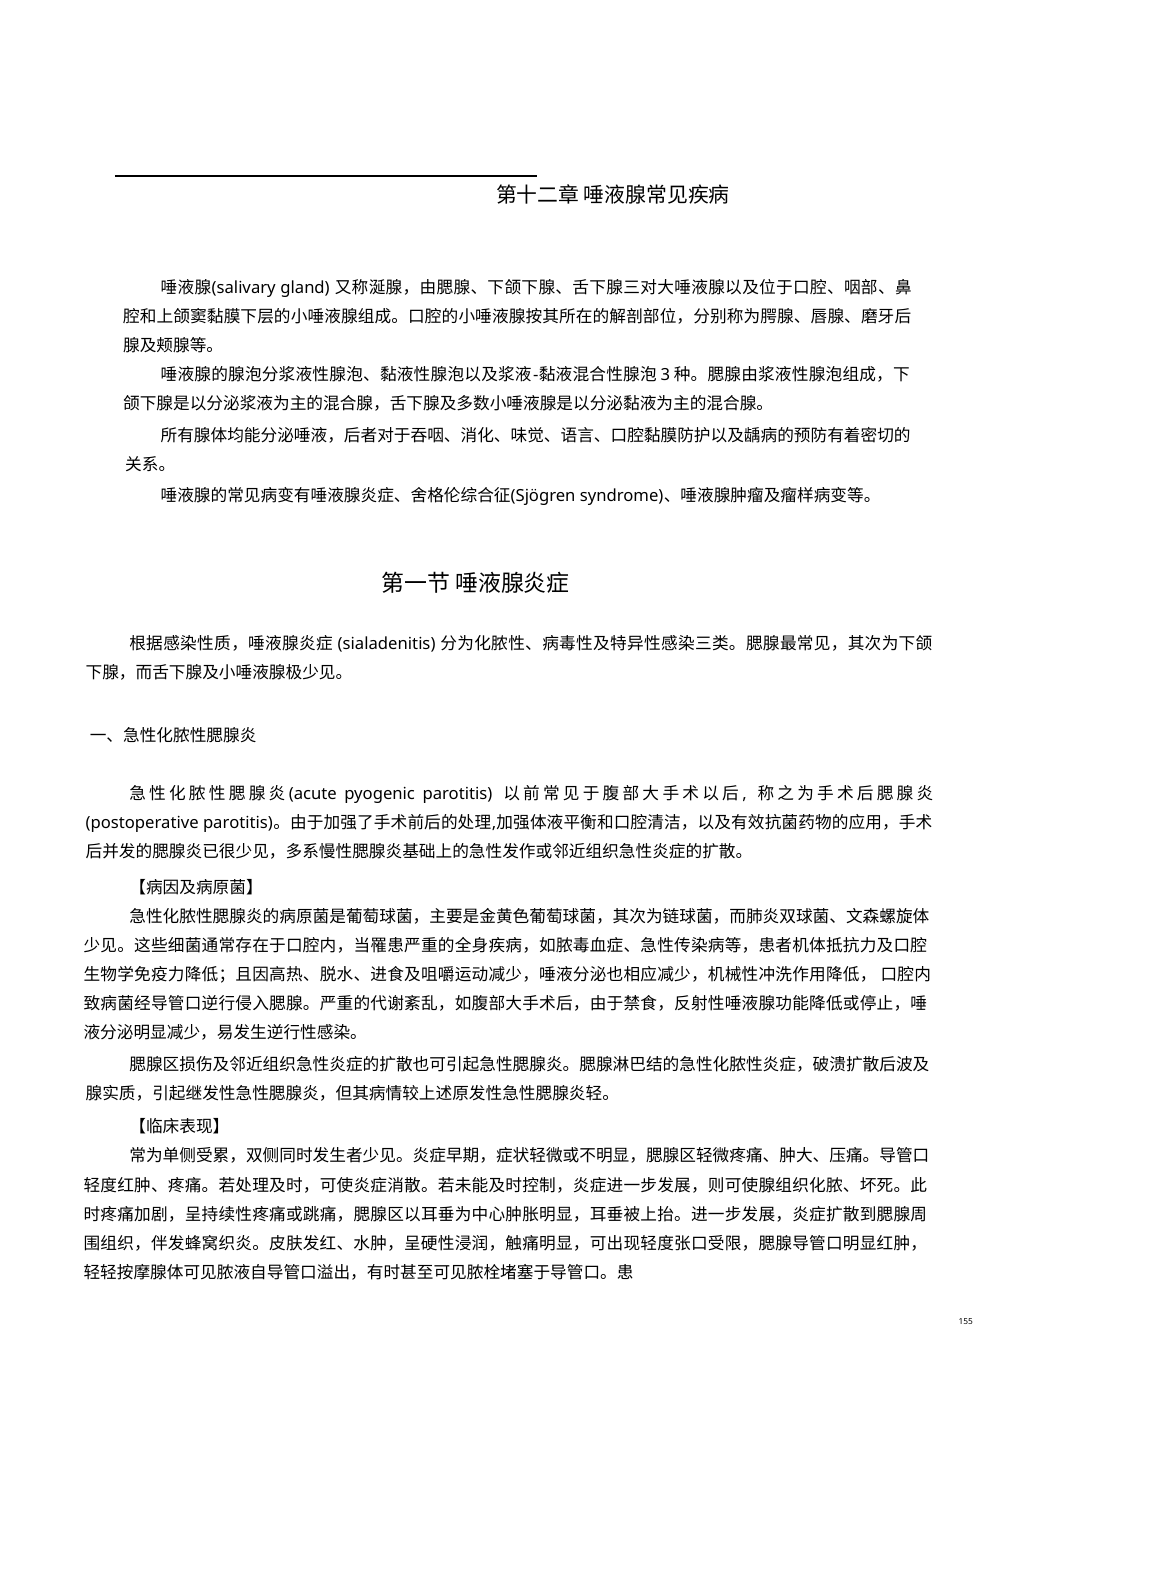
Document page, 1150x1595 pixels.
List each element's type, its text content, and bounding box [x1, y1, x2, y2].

text 【病因及病原菌】 [129, 869, 1067, 898]
text 腮腺区损伤及邻近组织急性炎症的扩散也可引起急性腮腺炎。腮腺淋巴结的急性化脓性炎症，破溃扩散后波及腺实质，引起继发性急性腮腺炎，但其病情较上述原发性急性腮腺炎轻。 [85, 1046, 933, 1104]
text 常为单侧受累，双侧同时发生者少见。炎症早期，症状轻微或不明显，腮腺区轻微疼痛、肿大、压痛。导管口轻度红肿、疼痛。若处理及时，可使炎症消散。若未能及时控制，炎症进一步发展，则可使腺组织化脓、坏死。此时疼痛加剧，呈持续性疼痛或跳痛，腮腺区以耳垂为中心肿胀明显，耳垂被上抬。进一步发展，炎症扩散到腮腺周围组织，伴发蜂窝织炎。皮肤发红、水肿，呈硬性浸润，触痛明显，可出现轻度张口受限，腮腺导管口明显红肿，轻轻按摩腺体可见脓液自导管口溢出，有时甚至可见脓栓堵塞于导管口。患 [83, 1137, 929, 1283]
text 一、急性化脓性腮腺炎 [89, 719, 1067, 746]
text 155 [958, 1312, 1067, 1327]
text 急性化脓性腮腺炎的病原菌是葡萄球菌，主要是金黄色葡萄球菌，其次为链球菌，而肺炎双球菌、文森螺旋体少见。这些细菌通常存在于口腔内，当罹患严重的全身疾病，如脓毒血症、急性传染病等，患者机体抵抗力及口腔生物学免疫力降低；且因高热、脱水、进食及咀嚼运动减少，唾液分泌也相应减少，机械性冲洗作用降低， 口腔内致病菌经导管口逆行侵入腮腺。严重的代谢紊乱，如腹部大手术后，由于禁食，反射性唾液腺功能降低或停止，唾液分泌明显减少，易发生逆行性感染。 [83, 898, 931, 1044]
text 第一节 唾液腺炎症 [381, 562, 1067, 598]
text 唾液腺的腺泡分浆液性腺泡、黏液性腺泡以及浆液-黏液混合性腺泡3种。腮腺由浆液性腺泡组成，下颌下腺是以分泌浆液为主的混合腺，舌下腺及多数小唾液腺是以分泌黏液为主的混合腺。 [123, 356, 910, 414]
text 急性化脓性腮腺炎(acute pyogenic parotitis) 以前常见于腹部大手术以后, 称之为手术后腮腺炎(postoperative parotitis)。由于加强了手术前后的处理,加强体液平衡和口腔清洁，以及有效抗菌药物的应用，手术后并发的腮腺炎已很少见，多系慢性腮腺炎基础上的急性发作或邻近组织急性炎症的扩散。 [85, 775, 933, 862]
text 唾液腺的常见病变有唾液腺炎症、舍格伦综合征(Sjögren syndrome)、唾液腺肿瘤及瘤样病变等。 [125, 477, 914, 506]
text 【临床表现】 [129, 1110, 1067, 1137]
text 唾液腺(salivary gland) 又称涎腺，由腮腺、下颌下腺、舌下腺三对大唾液腺以及位于口腔、咽部、鼻腔和上颌窦黏膜下层的小唾液腺组成。口腔的小唾液腺按其所在的解剖部位，分别称为腭腺、唇腺、磨牙后腺及颊腺等。 [123, 269, 912, 356]
text 根据感染性质，唾液腺炎症 (sialadenitis) 分为化脓性、病毒性及特异性感染三类。腮腺最常见，其次为下颌下腺，而舌下腺及小唾液腺极少见。 [85, 625, 933, 683]
text 第十二章 唾液腺常见疾病 [496, 175, 1067, 208]
text 所有腺体均能分泌唾液，后者对于吞咽、消化、味觉、语言、口腔黏膜防护以及龋病的预防有着密切的关系。 [125, 417, 912, 475]
